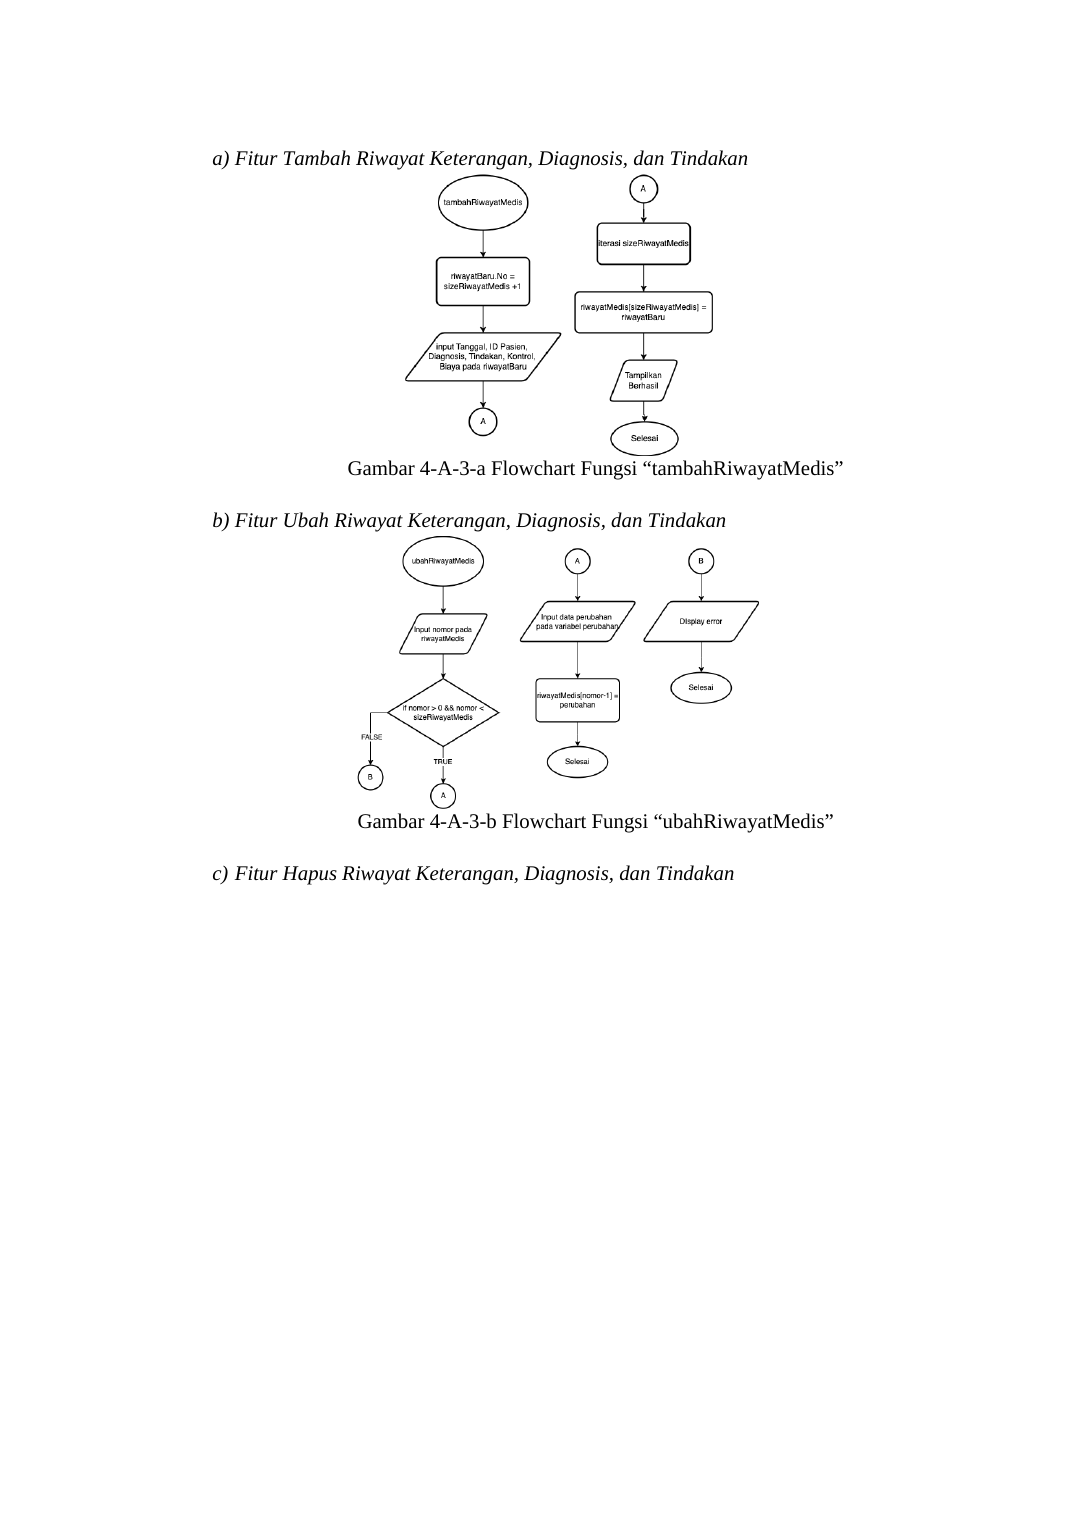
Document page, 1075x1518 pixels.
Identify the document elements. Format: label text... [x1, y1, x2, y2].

subtitle Fitur Hapus Riwayat Keterangan, Diagnosis, dan Tindakan [159, 861, 957, 885]
picture [357, 536, 759, 809]
picture [403, 174, 713, 456]
text Gambar 4-A-3-b Flowchart Fungsi “ubahRiwayatMedis” [159, 809, 957, 833]
text Gambar 4-A-3-a Flowchart Fungsi “tambahRiwayatMedis” [159, 456, 957, 480]
subtitle Fitur Tambah Riwayat Keterangan, Diagnosis, dan Tindakan [159, 146, 957, 170]
subtitle Fitur Ubah Riwayat Keterangan, Diagnosis, dan Tindakan [159, 508, 957, 532]
